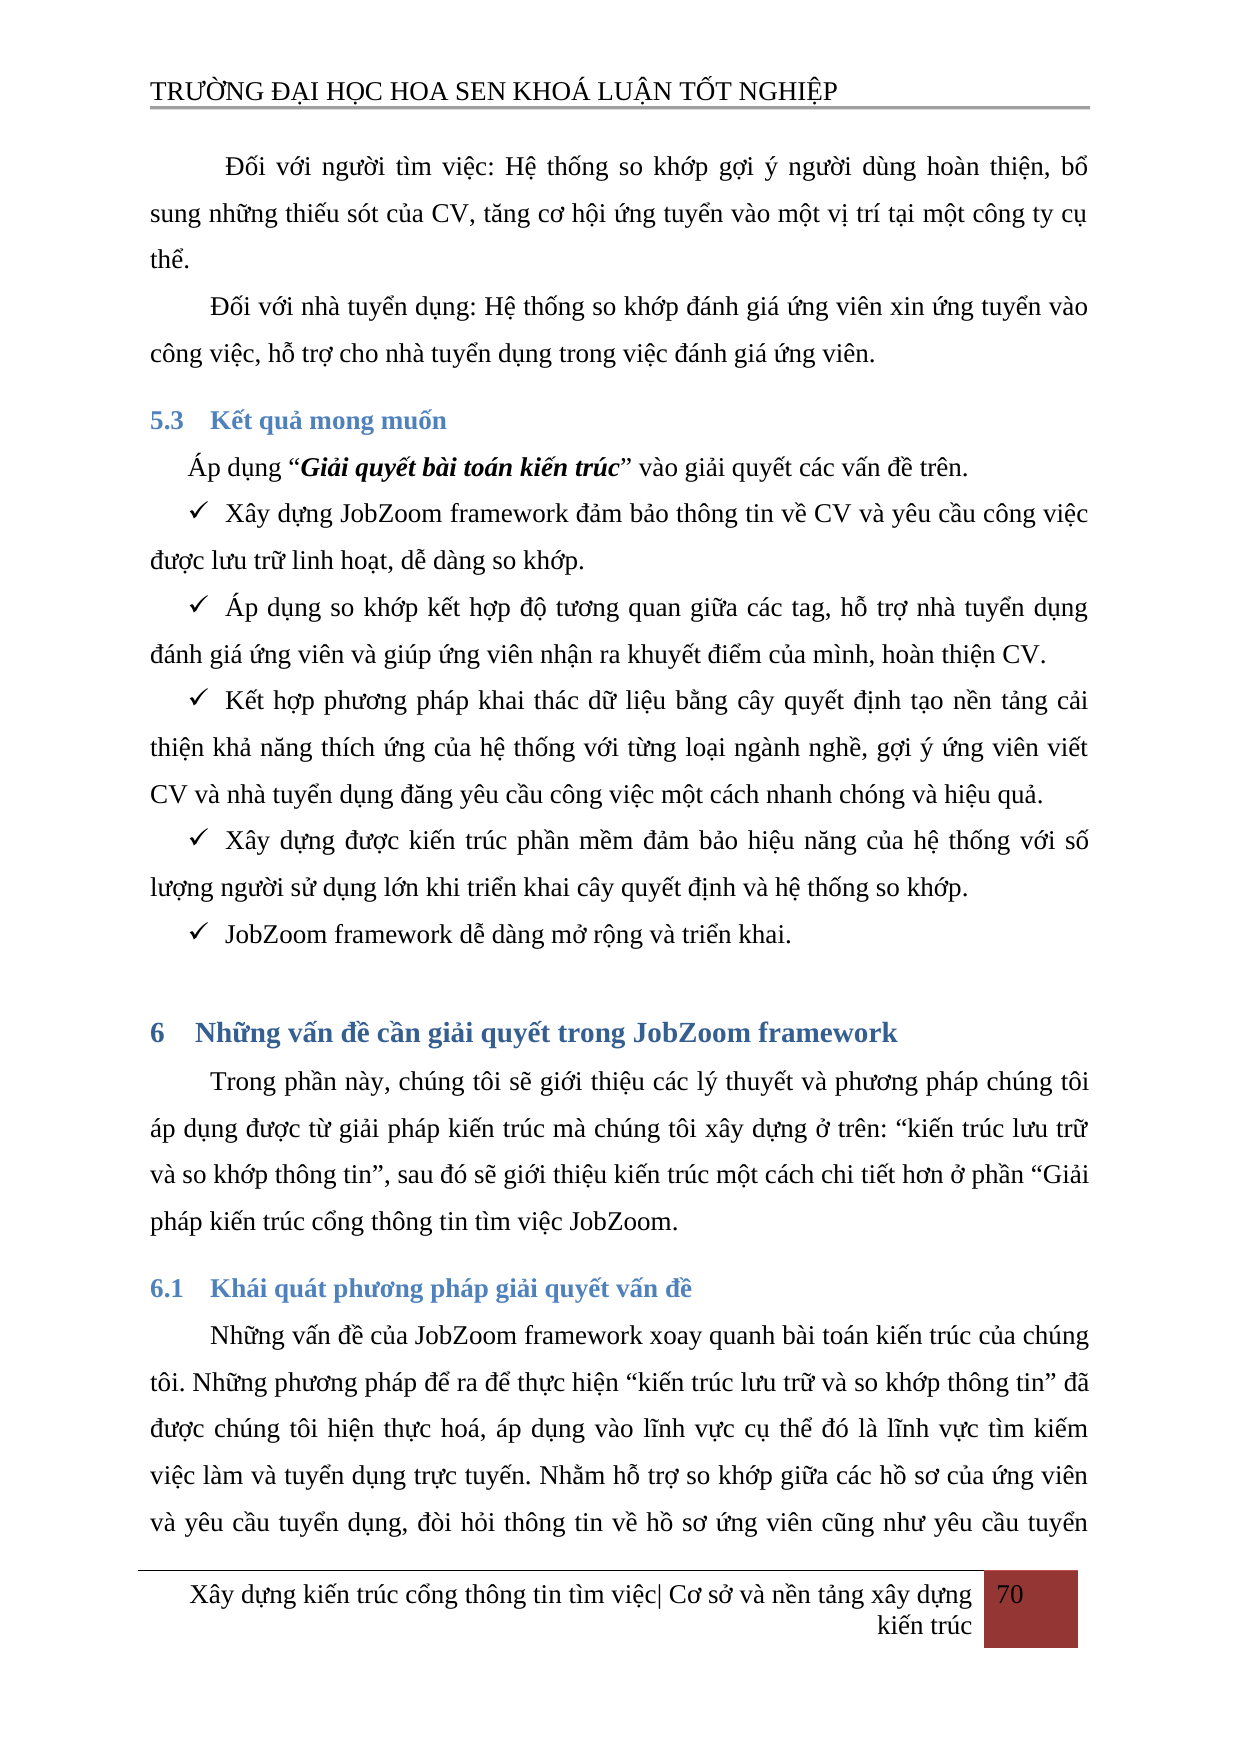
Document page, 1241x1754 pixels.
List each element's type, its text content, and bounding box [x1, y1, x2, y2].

list Xây dựng được kiến trúc phần mềm đảm bảo hiệu năng của hệ thống với số lượng người sử dụng lớn khi triển khai cây quyết định và hệ thống so khớp. [150, 824, 1090, 902]
text Đối với nhà tuyển dụng: Hệ thống so khớp đánh giá ứng viên xin ứng tuyển vào công việc, hỗ trợ cho nhà tuyển dụng trong việc đánh giá ứng viên. [150, 290, 1090, 368]
list Áp dụng so khớp kết hợp độ tương quan giữa các tag, hỗ trợ nhà tuyển dụng đánh giá ứng viên và giúp ứng viên nhận ra khuyết điểm của mình, hoàn thiện CV. [150, 591, 1090, 669]
text Trong phần này, chúng tôi sẽ giới thiệu các lý thuyết và phương pháp chúng tôi áp dụng được từ giải pháp kiến trúc mà chúng tôi xây dựng ở trên: “kiến trúc lưu trữ và so khớp thông tin”, sau đó sẽ giới thiệu kiến trúc một cách chi tiết hơn ở phần “Giải pháp kiến trúc cổng thông tin tìm việc JobZoom. [150, 1065, 1090, 1236]
list Xây dựng JobZoom framework đảm bảo thông tin về CV và yêu cầu công việc được lưu trữ linh hoạt, dễ dàng so khớp. [150, 497, 1090, 575]
list JobZoom framework dễ dàng mở rộng và triển khai. [150, 918, 1090, 949]
subtitle Khái quát phương pháp giải quyết vấn đề [150, 1273, 1090, 1304]
subtitle Kết quả mong muốn [150, 404, 1090, 435]
list Kết hợp phương pháp khai thác dữ liệu bằng cây quyết định tạo nền tảng cải thiện khả năng thích ứng của hệ thống với từng loại ngành nghề, gợi ý ứng viên viết CV và nhà tuyển dụng đăng yêu cầu công việc một cách nhanh chóng và hiệu quả. [150, 684, 1090, 809]
text Áp dụng “Giải quyết bài toán kiến trúc” vào giải quyết các vấn đề trên. [150, 451, 1090, 482]
text Đối với người tìm việc: Hệ thống so khớp gợi ý người dùng hoàn thiện, bổ sung những thiếu sót của CV, tăng cơ hội ứng tuyển vào một vị trí tại một công ty cụ thể. [150, 150, 1090, 274]
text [150, 1319, 1090, 1537]
subtitle Những vấn đề cần giải quyết trong JobZoom framework [150, 1015, 1090, 1048]
